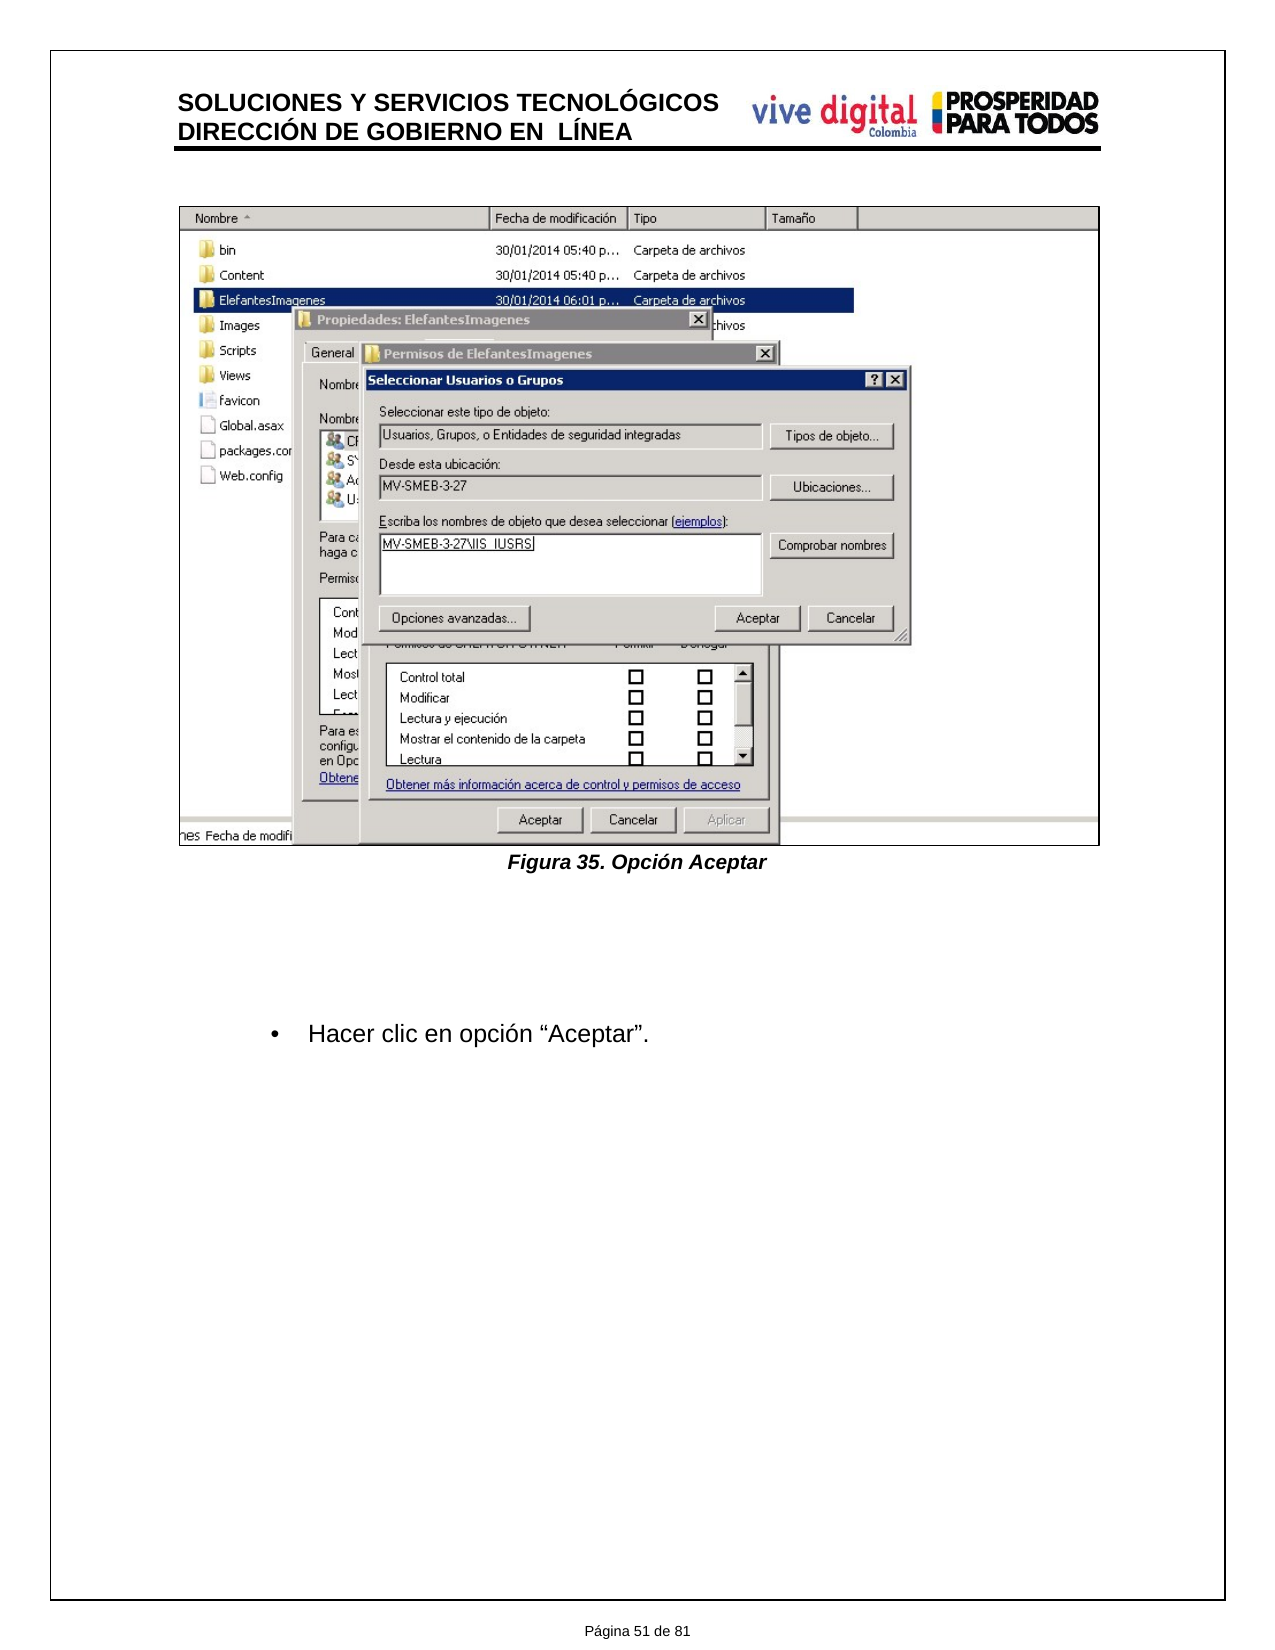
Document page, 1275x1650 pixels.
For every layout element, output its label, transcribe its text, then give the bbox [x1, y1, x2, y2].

picture [746, 85, 1106, 143]
list Hacer clic en opción “Aceptar”. [177, 1019, 649, 1048]
picture [180, 207, 1098, 845]
